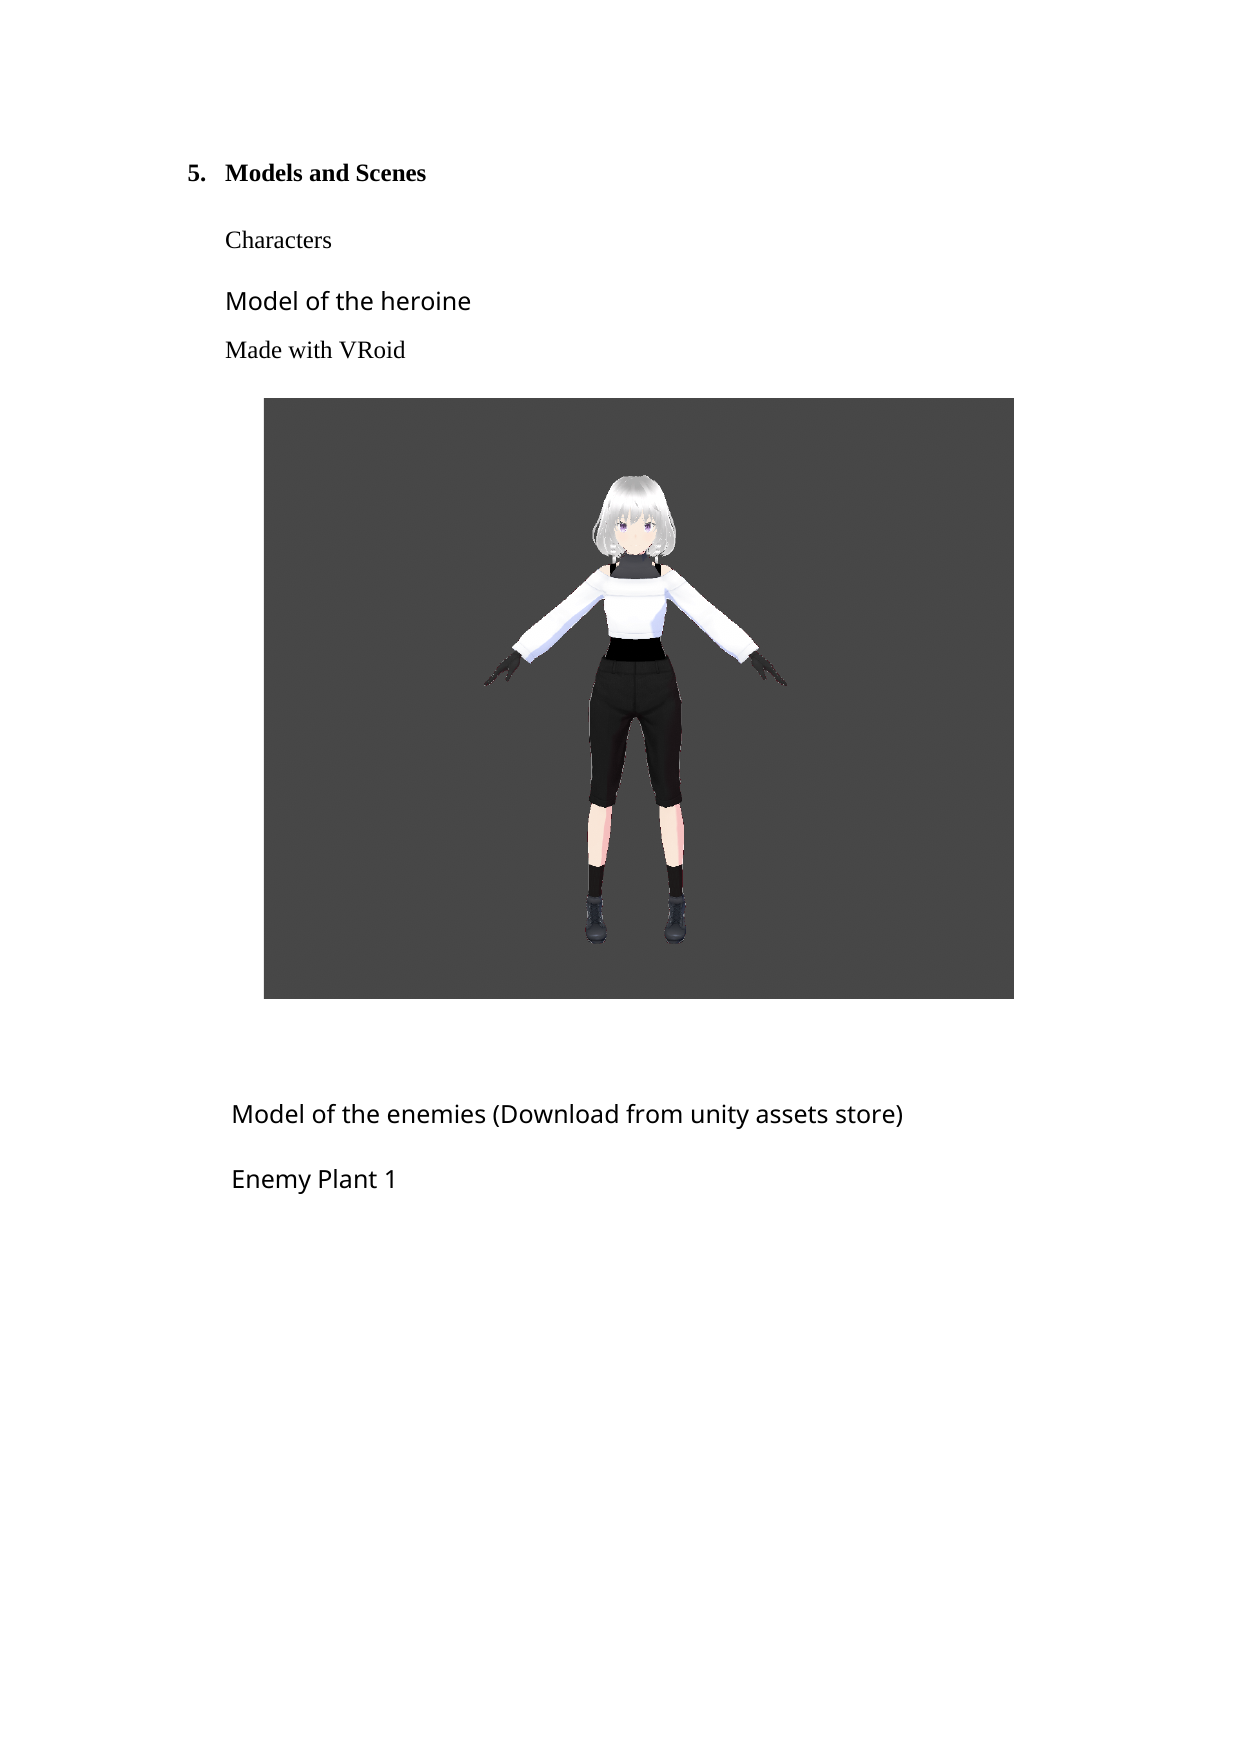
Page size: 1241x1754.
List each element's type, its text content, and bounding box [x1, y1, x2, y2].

text Enemy Plant 1 [187, 1146, 1053, 1211]
picture [263, 398, 1014, 999]
text Made with VRoid [187, 333, 1053, 366]
subtitle Models and Scenes [187, 157, 1053, 189]
text Model of the heroine [187, 268, 1053, 333]
subtitle Characters [187, 223, 1053, 256]
text Model of the enemies (Download from unity assets store) [187, 1081, 1053, 1146]
